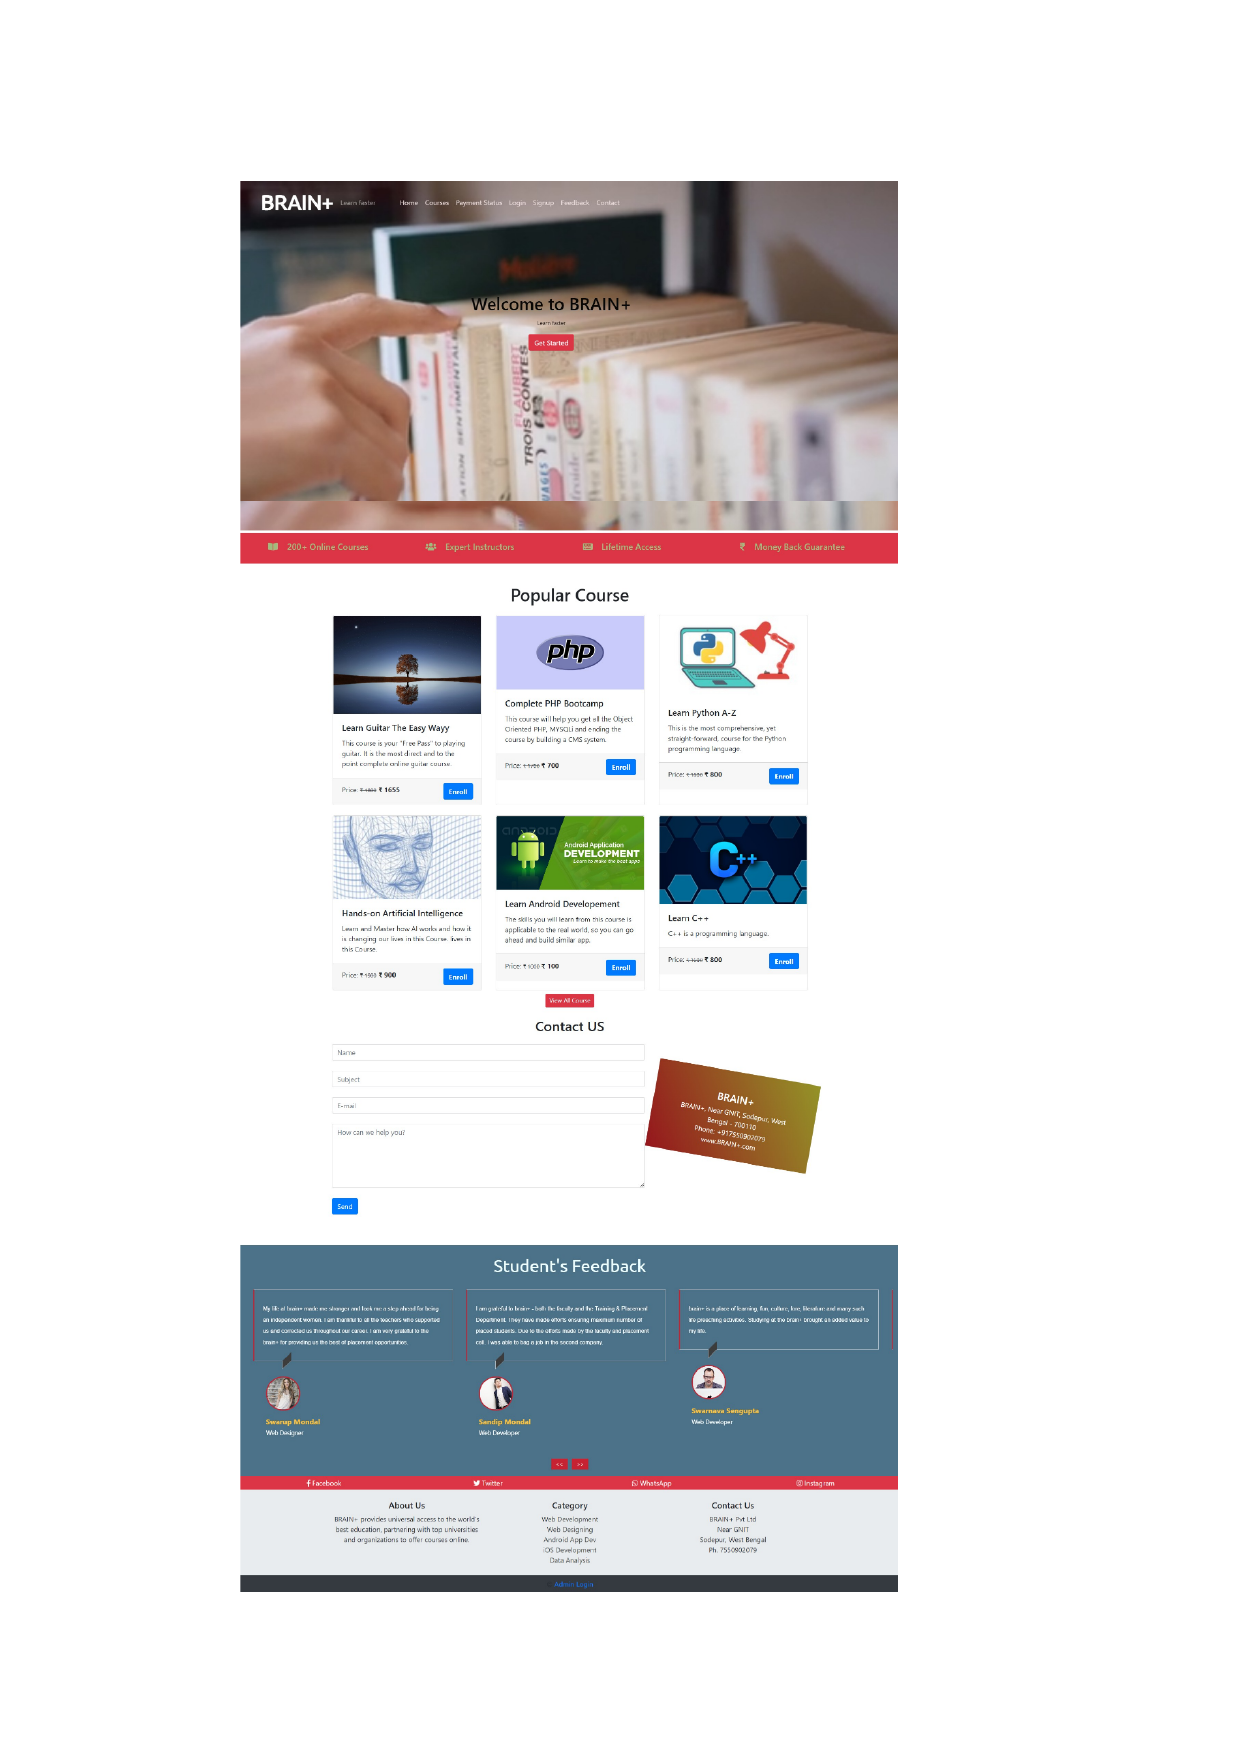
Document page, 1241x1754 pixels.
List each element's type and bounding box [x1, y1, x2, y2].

picture [240, 181, 898, 1592]
